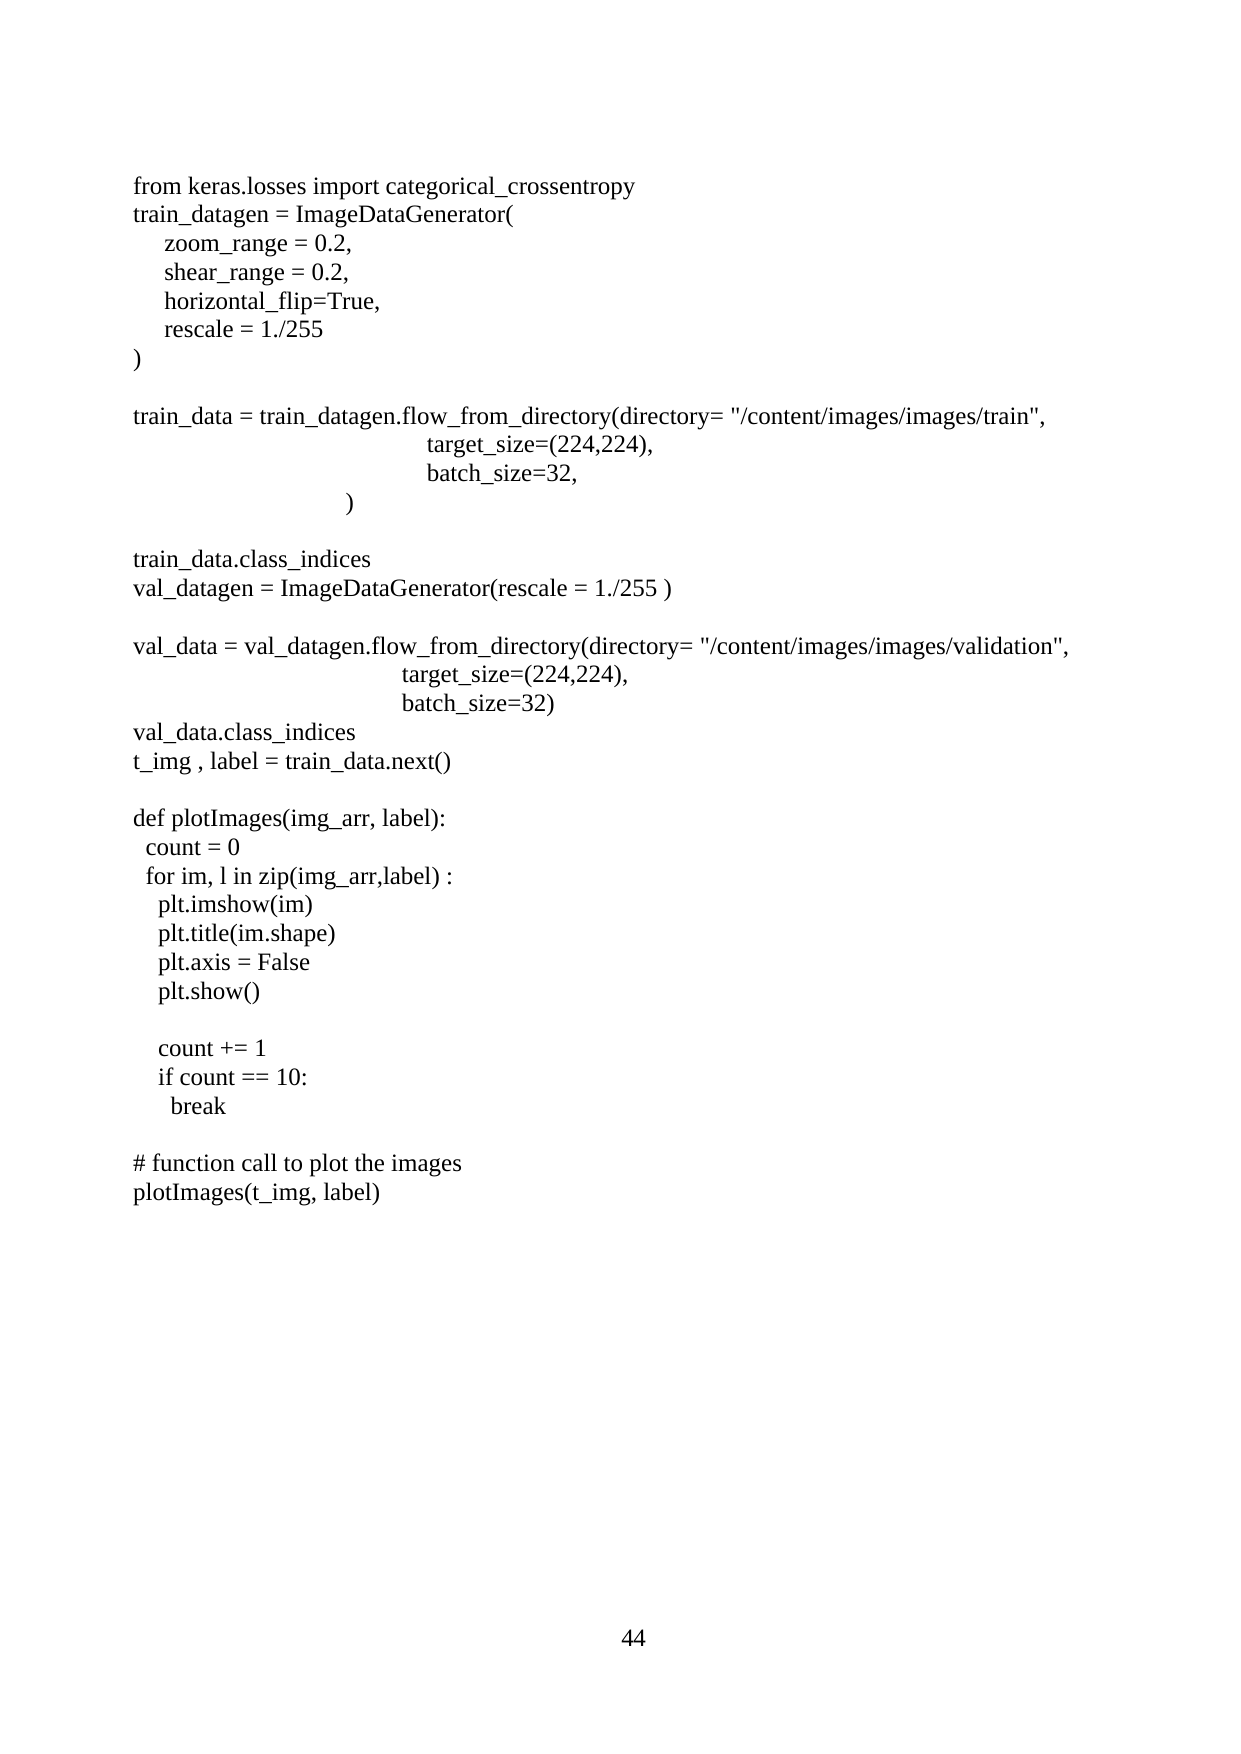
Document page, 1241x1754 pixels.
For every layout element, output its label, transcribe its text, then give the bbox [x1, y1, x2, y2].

text target_size=(224,224), [133, 429, 1137, 458]
text rescale = 1./255 [133, 314, 1137, 343]
text val_datagen = ImageDataGenerator(rescale = 1./255 ) [133, 573, 1137, 602]
text val_data.class_indices [133, 717, 1137, 746]
text t_img , label = train_data.next() [133, 746, 1137, 774]
text ) [133, 343, 1137, 372]
text break [133, 1091, 1137, 1119]
text count += 1 [133, 1033, 1137, 1062]
text def plotImages(img_arr, label): [133, 803, 1137, 832]
text plt.axis = False [133, 947, 1137, 976]
text batch_size=32) [133, 688, 1137, 717]
text ) [133, 487, 1137, 516]
text horizontal_flip=True, [133, 286, 1137, 314]
text train_datagen = ImageDataGenerator( [133, 199, 1137, 228]
text count = 0 [133, 832, 1137, 861]
text plt.imshow(im) [133, 889, 1137, 918]
text batch_size=32, [133, 458, 1137, 487]
text val_data = val_datagen.flow_from_directory(directory= "/content/images/images/validation", [133, 631, 1137, 659]
text for im, l in zip(img_arr,label) : [133, 861, 1137, 889]
text from keras.losses import categorical_crossentropy [133, 171, 1137, 199]
text plt.title(im.shape) [133, 918, 1137, 947]
text plotImages(t_img, label) [133, 1177, 1137, 1206]
text if count == 10: [133, 1062, 1137, 1091]
text # function call to plot the images [133, 1148, 1137, 1177]
text target_size=(224,224), [133, 659, 1137, 688]
text train_data = train_datagen.flow_from_directory(directory= "/content/images/images/train", [133, 401, 1137, 429]
text train_data.class_indices [133, 544, 1137, 573]
text zoom_range = 0.2, [133, 228, 1137, 257]
text shear_range = 0.2, [133, 257, 1137, 286]
text plt.show() [133, 976, 1137, 1004]
